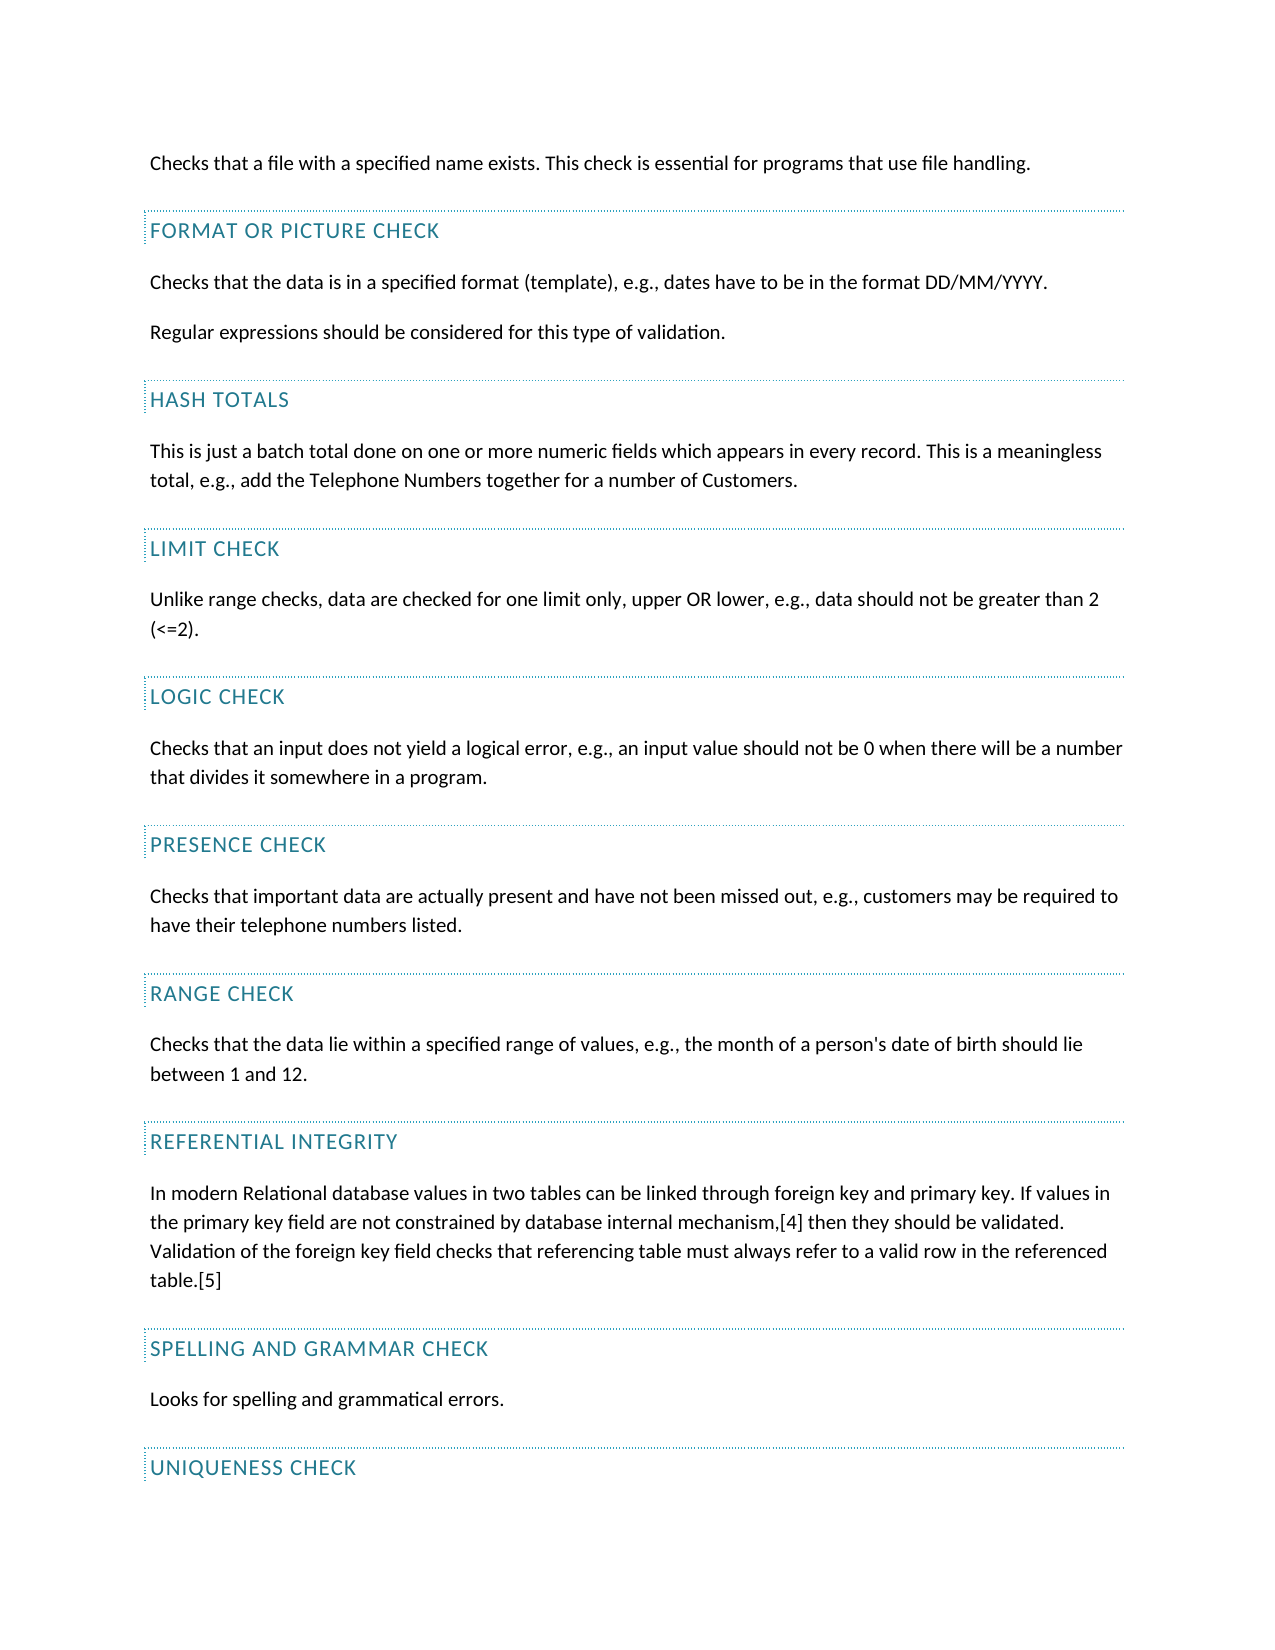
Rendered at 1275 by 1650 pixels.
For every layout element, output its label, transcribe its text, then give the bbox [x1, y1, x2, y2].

subtitle Format or picture check [144, 210, 1125, 244]
subtitle Logic check [144, 676, 1125, 710]
text Checks that a file with a specified name exists. This check is essential for programs that use file handling. [150, 150, 1125, 175]
subtitle Presence check [144, 824, 1125, 858]
subtitle Limit check [144, 528, 1125, 562]
text Checks that the data is in a specified format (template), e.g., dates have to be in the format DD/MM/YYYY. [150, 269, 1125, 294]
text Regular expressions should be considered for this type of validation. [150, 319, 1125, 344]
text Checks that important data are actually present and have not been missed out, e.g., customers may be required to have their telephone numbers listed. [150, 883, 1125, 938]
subtitle Uniqueness check [144, 1447, 1125, 1481]
subtitle Spelling and grammar check [144, 1328, 1125, 1362]
subtitle Hash totals [144, 379, 1125, 413]
text Looks for spelling and grammatical errors. [150, 1387, 1125, 1412]
subtitle Referential integrity [144, 1121, 1125, 1155]
text In modern Relational database values in two tables can be linked through foreign key and primary key. If values in the primary key field are not constrained by database internal mechanism,[4] then they should be validated. Validation of the foreign key field checks that referencing table must always refer to a valid row in the referenced table.[5] [150, 1180, 1125, 1293]
subtitle Range check [144, 973, 1125, 1007]
text This is just a batch total done on one or more numeric fields which appears in every record. This is a meaningless total, e.g., add the Telephone Numbers together for a number of Customers. [150, 438, 1125, 493]
text Checks that the data lie within a specified range of values, e.g., the month of a person's date of birth should lie between 1 and 12. [150, 1032, 1125, 1086]
text Unlike range checks, data are checked for one limit only, upper OR lower, e.g., data should not be greater than 2 (<=2). [150, 587, 1125, 641]
text Checks that an input does not yield a logical error, e.g., an input value should not be 0 when there will be a number that divides it somewhere in a program. [150, 735, 1125, 789]
